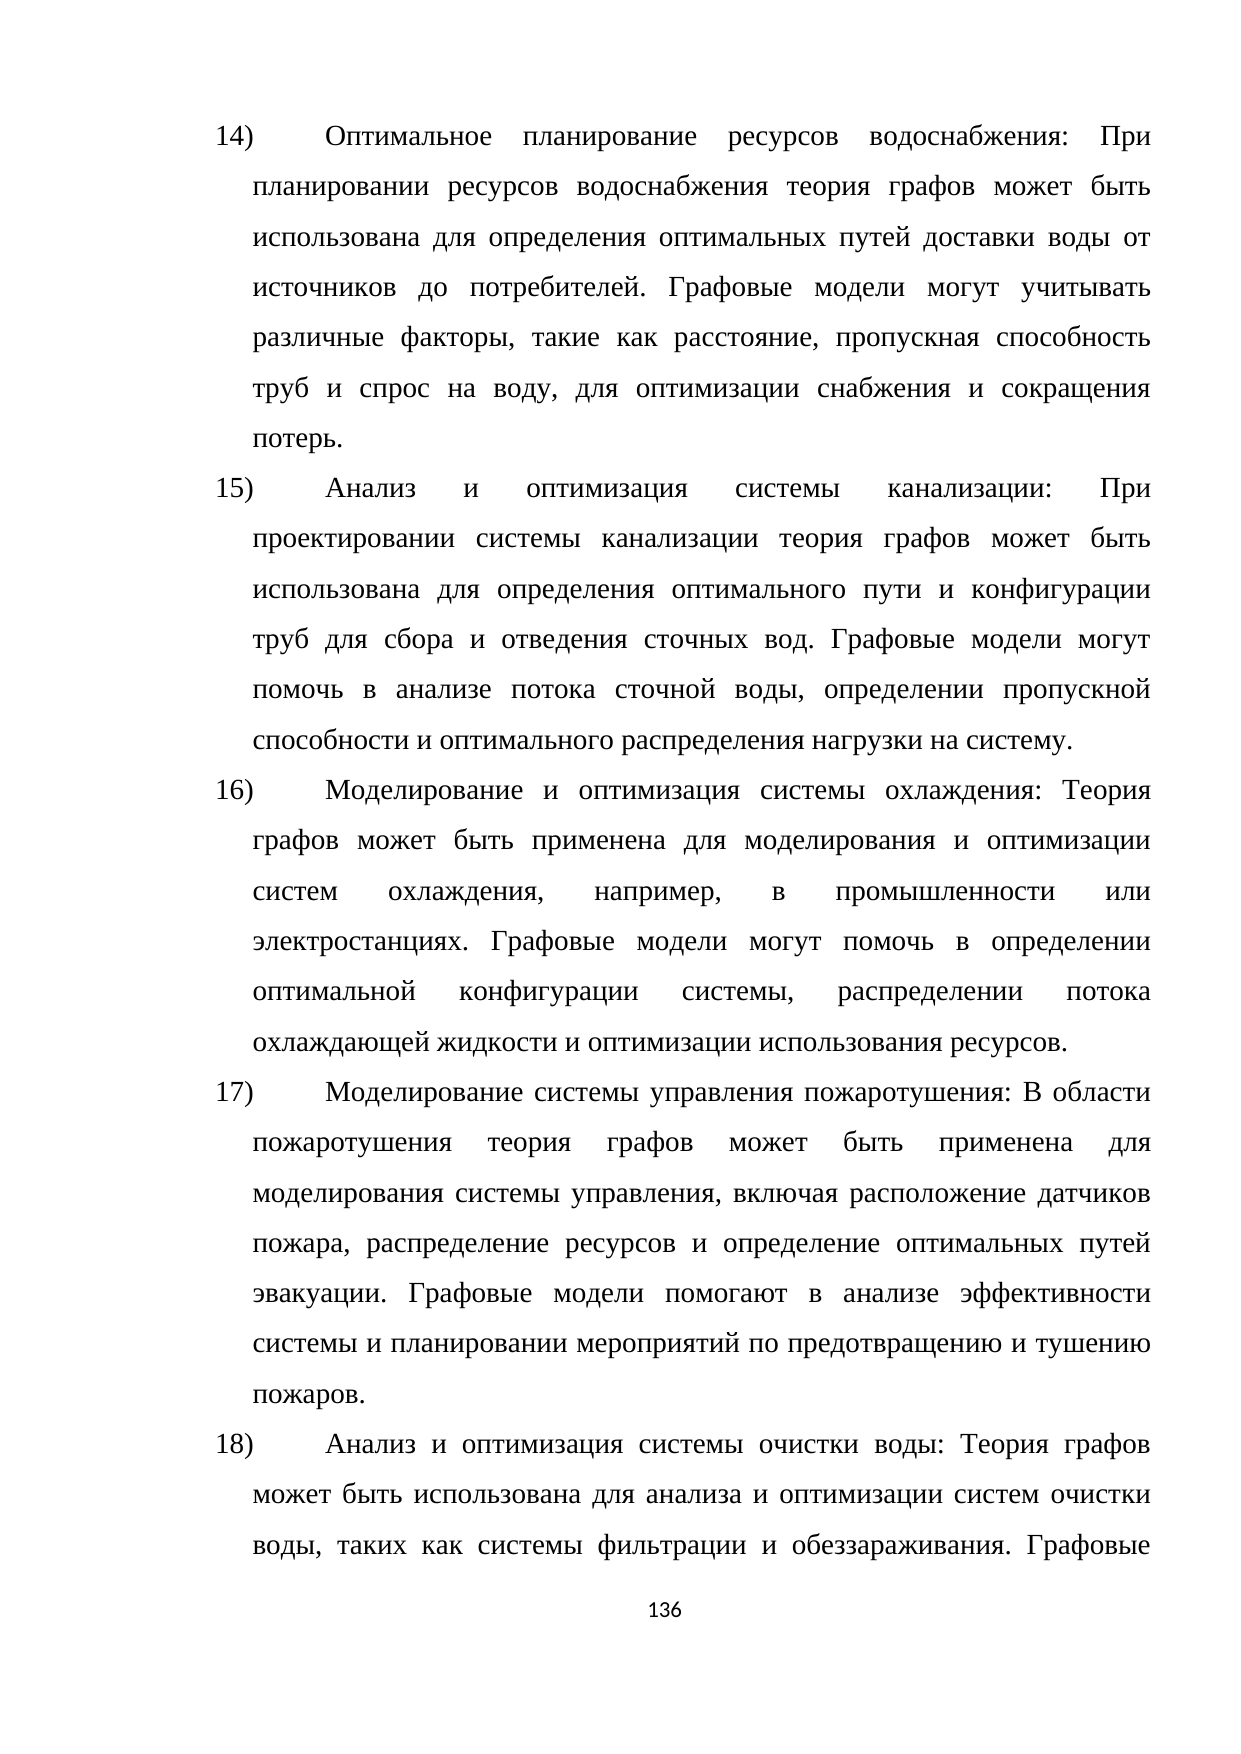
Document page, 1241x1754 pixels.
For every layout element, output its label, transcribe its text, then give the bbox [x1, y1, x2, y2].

list Моделирование системы управления пожаротушения: В области пожаротушения теория графов может быть применена для моделирования системы управления, включая расположение датчиков пожара, распределение ресурсов и определение оптимальных путей эвакуации. Графовые модели помогают в анализе эффективности системы и планировании мероприятий по предотвращению и тушению пожаров. [215, 1074, 1152, 1409]
list Моделирование и оптимизация системы охлаждения: Теория графов может быть применена для моделирования и оптимизации систем охлаждения, например, в промышленности или электростанциях. Графовые модели могут помочь в определении оптимальной конфигурации системы, распределении потока охлаждающей жидкости и оптимизации использования ресурсов. [215, 772, 1152, 1057]
list Анализ и оптимизация системы канализации: При проектировании системы канализации теория графов может быть использована для определения оптимального пути и конфигурации труб для сбора и отведения сточных вод. Графовые модели могут помочь в анализе потока сточной воды, определении пропускной способности и оптимального распределения нагрузки на систему. [215, 470, 1152, 755]
list Оптимальное планирование ресурсов водоснабжения: При планировании ресурсов водоснабжения теория графов может быть использована для определения оптимальных путей доставки воды от источников до потребителей. Графовые модели могут учитывать различные факторы, такие как расстояние, пропускная способность труб и спрос на воду, для оптимизации снабжения и сокращения потерь. [215, 118, 1152, 453]
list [215, 1426, 1152, 1560]
